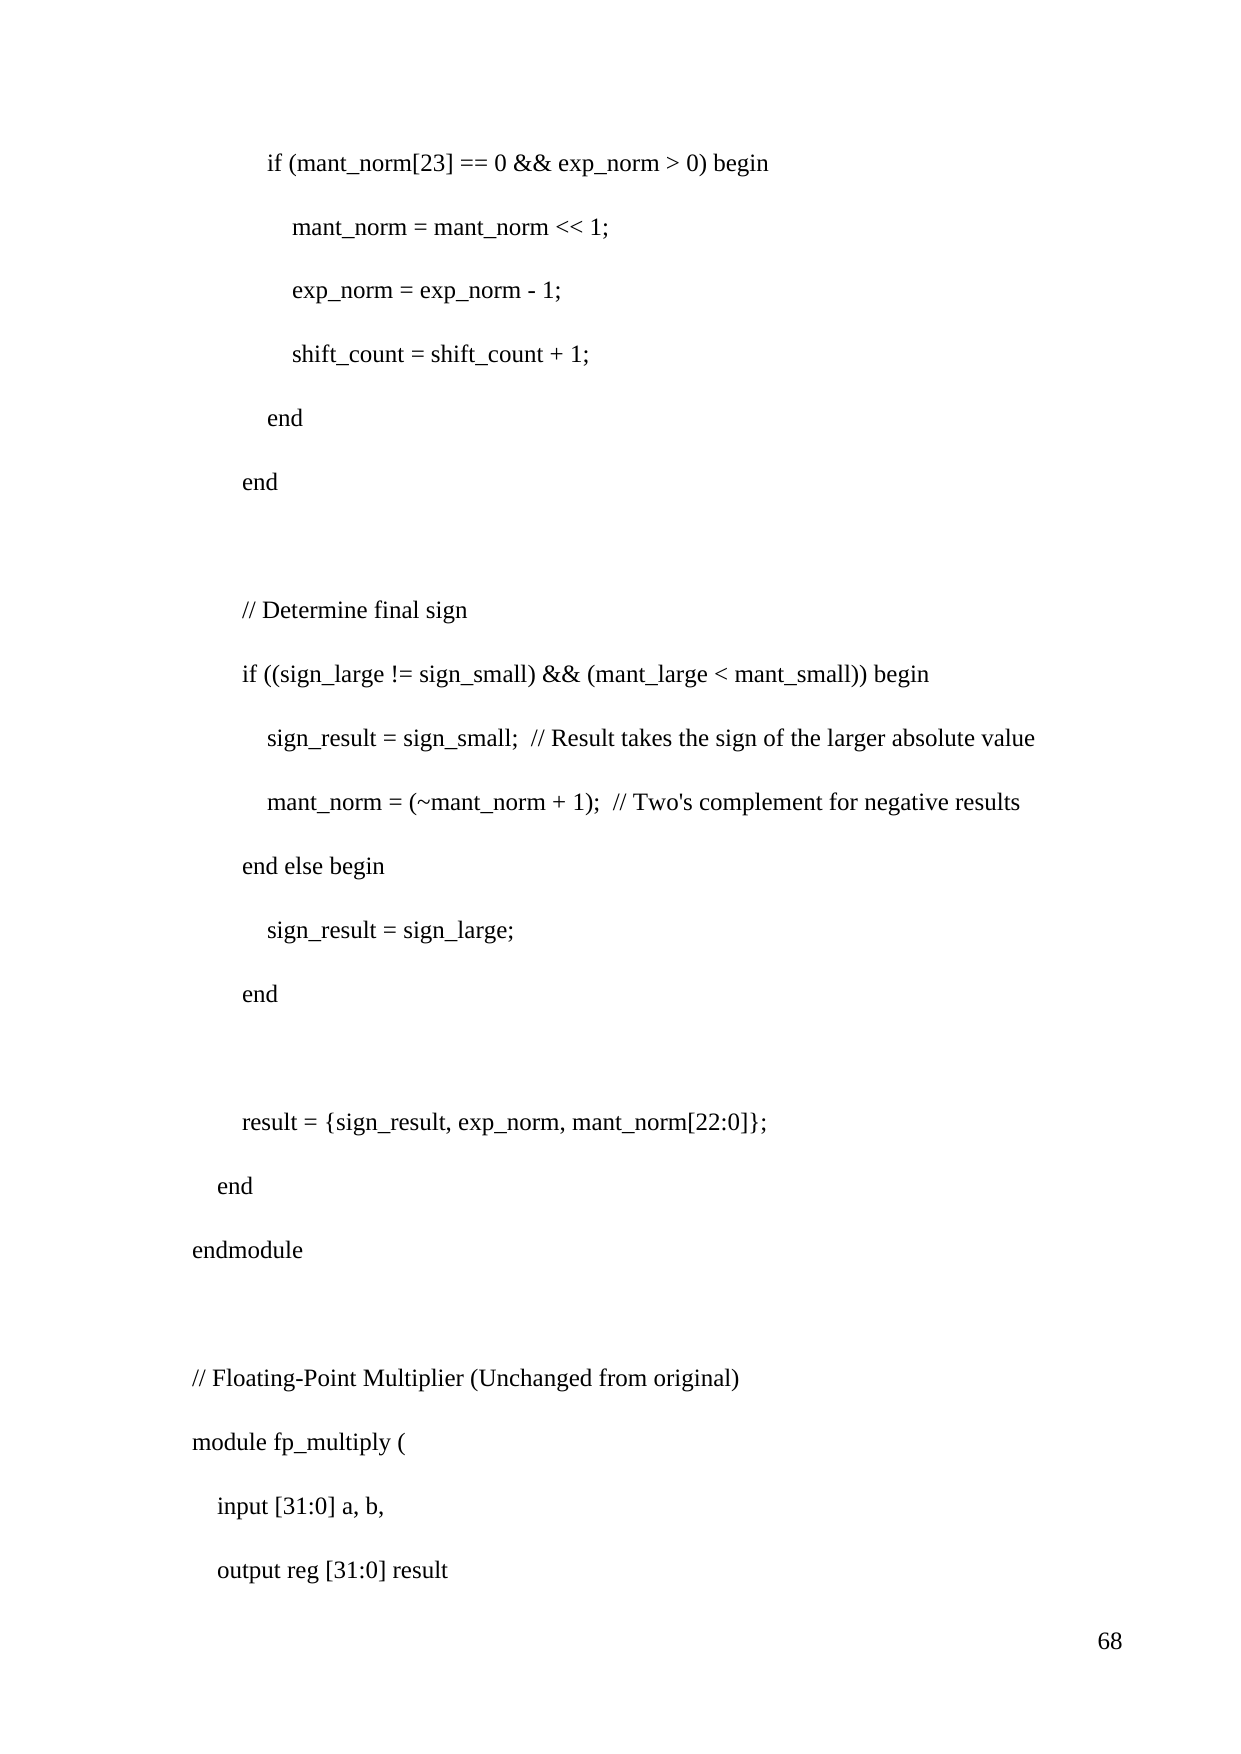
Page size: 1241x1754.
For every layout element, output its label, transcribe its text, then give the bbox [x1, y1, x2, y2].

text // Determine final sign [192, 595, 1122, 624]
text output reg [31:0] result [192, 1555, 1122, 1583]
text if ((sign_large != sign_small) && (mant_large < mant_small)) begin [192, 659, 1122, 688]
text if (mant_norm[23] == 0 && exp_norm > 0) begin [192, 148, 1122, 176]
text exp_norm = exp_norm - 1; [192, 276, 1122, 304]
text sign_result = sign_large; [192, 915, 1122, 944]
text shift_count = shift_count + 1; [192, 339, 1122, 368]
text end [192, 467, 1122, 496]
text module fp_multiply ( [192, 1427, 1122, 1456]
text end [192, 403, 1122, 432]
text end else begin [192, 851, 1122, 880]
text result = {sign_result, exp_norm, mant_norm[22:0]}; [192, 1107, 1122, 1136]
text sign_result = sign_small; // Result takes the sign of the larger absolute value [192, 723, 1122, 752]
text end [192, 979, 1122, 1008]
text // Floating-Point Multiplier (Unchanged from original) [192, 1363, 1122, 1392]
text endmodule [192, 1235, 1122, 1264]
text input [31:0] a, b, [192, 1491, 1122, 1519]
text end [192, 1171, 1122, 1200]
text mant_norm = (~mant_norm + 1); // Two's complement for negative results [192, 787, 1122, 816]
text mant_norm = mant_norm << 1; [192, 212, 1122, 240]
